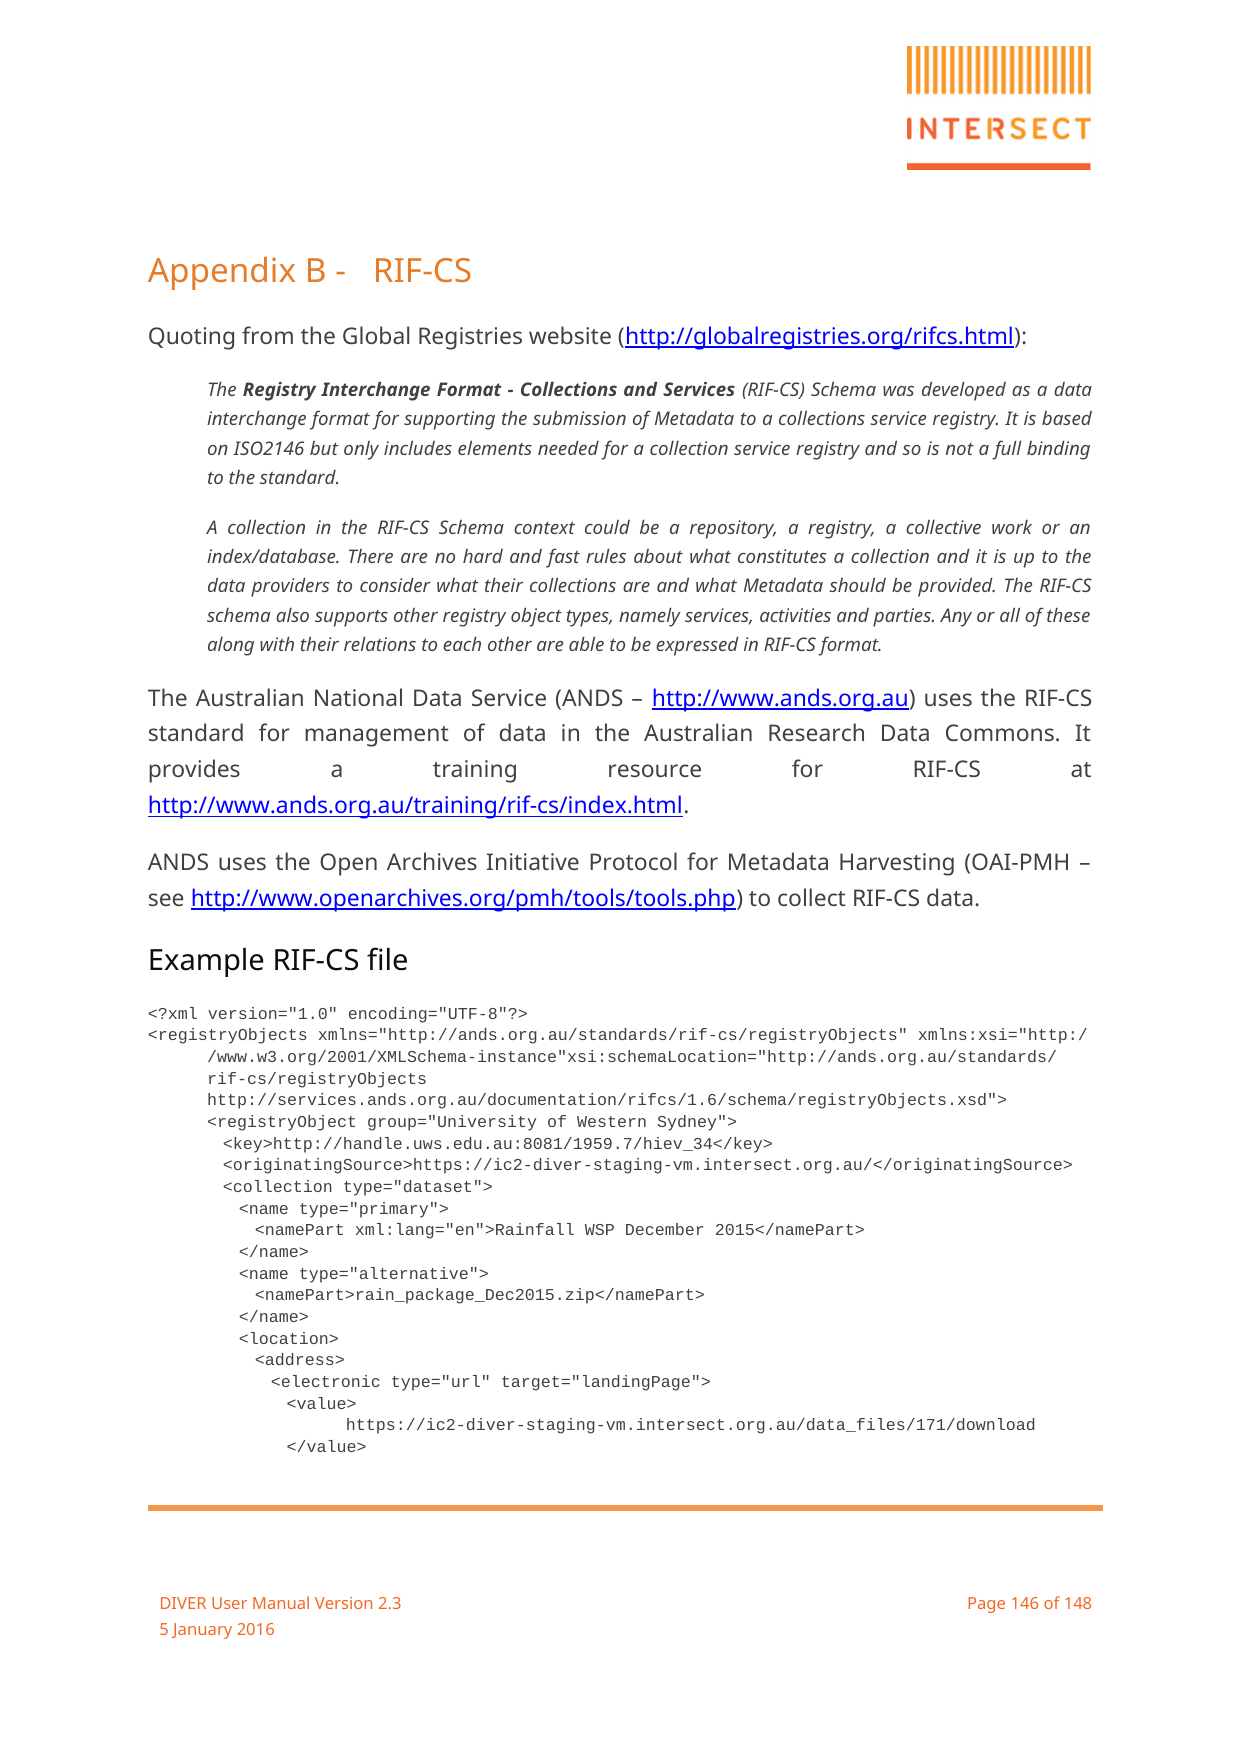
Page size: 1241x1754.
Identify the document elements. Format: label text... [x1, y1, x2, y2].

text The Registry Interchange Format - Collections and Services (RIF-CS) Schema was developed as a data interchange format for supporting the submission of Metadata to a collections service registry. It is based on ISO2146 but only includes elements needed for a collection service registry and so is not a full binding to the standard. [207, 376, 1092, 490]
text A collection in the RIF-CS Schema context could be a repository, a registry, a collective work or an index/database. There are no hard and fast rules about what constitutes a collection and it is up to the data providers to consider what their collections are and what Metadata should be provided. The RIF-CS schema also supports other registry object types, namely services, activities and parties. Any or all of these along with their relations to each other are able to be expressed in RIF-CS format. [207, 514, 1092, 657]
text <collection type="dataset"> [223, 1178, 1092, 1197]
text ANDS uses the Open Archives Initiative Protocol for Metadata Harvesting (OAI-PMH – see http://www.openarchives.org/pmh/tools/tools.php) to collect RIF-CS data. [148, 846, 1092, 913]
text Quoting from the Global Registries website (http://globalregistries.org/rifcs.html): [148, 319, 1092, 351]
text <name type="primary"> [239, 1200, 1092, 1219]
text <originatingSource>https://ic2-diver-staging-vm.intersect.org.au/</originatingSource> [223, 1157, 1092, 1176]
text The Australian National Data Service (ANDS – http://www.ands.org.au) uses the RIF-CS standard for management of data in the Australian Research Data Commons. It provides a training resource for RIF-CS at http://www.ands.org.au/training/rif-cs/index.html. [148, 681, 1092, 821]
text RIF-CS [148, 247, 1092, 292]
text <registryObjects xmlns="http://ands.org.au/standards/rif-cs/registryObjects" xmlns:xsi="http://www.w3.org/2001/XMLSchema-instance"xsi:schemaLocation="http://ands.org.au/standards/rif-cs/registryObjects http://services.ands.org.au/documentation/rifcs/1.6/schema/registryObjects.xsd"> [148, 1027, 1092, 1111]
text <?xml version="1.0" encoding="UTF-8"?> [148, 1005, 1092, 1024]
text https://ic2-diver-staging-vm.intersect.org.au/data_files/171/download [346, 1417, 1092, 1436]
text </name> [239, 1308, 1092, 1327]
subtitle Example RIF-CS file [148, 939, 1092, 978]
text <electronic type="url" target="landingPage"> [271, 1373, 1092, 1392]
text </name> [239, 1243, 1092, 1262]
text <registryObject group="University of Western Sydney"> [207, 1113, 1092, 1132]
picture [905, 44, 1093, 172]
text <namePart xml:lang="en">Rainfall WSP December 2015</namePart> [254, 1222, 1092, 1241]
text <location> [239, 1330, 1092, 1349]
text </value> [286, 1438, 1092, 1457]
text <namePart>rain_package_Dec2015.zip</namePart> [254, 1287, 1092, 1306]
text <address> [254, 1352, 1092, 1371]
text <name type="alternative"> [239, 1265, 1092, 1284]
text <value> [286, 1395, 1092, 1414]
text <key>http://handle.uws.edu.au:8081/1959.7/hiev_34</key> [223, 1135, 1092, 1154]
